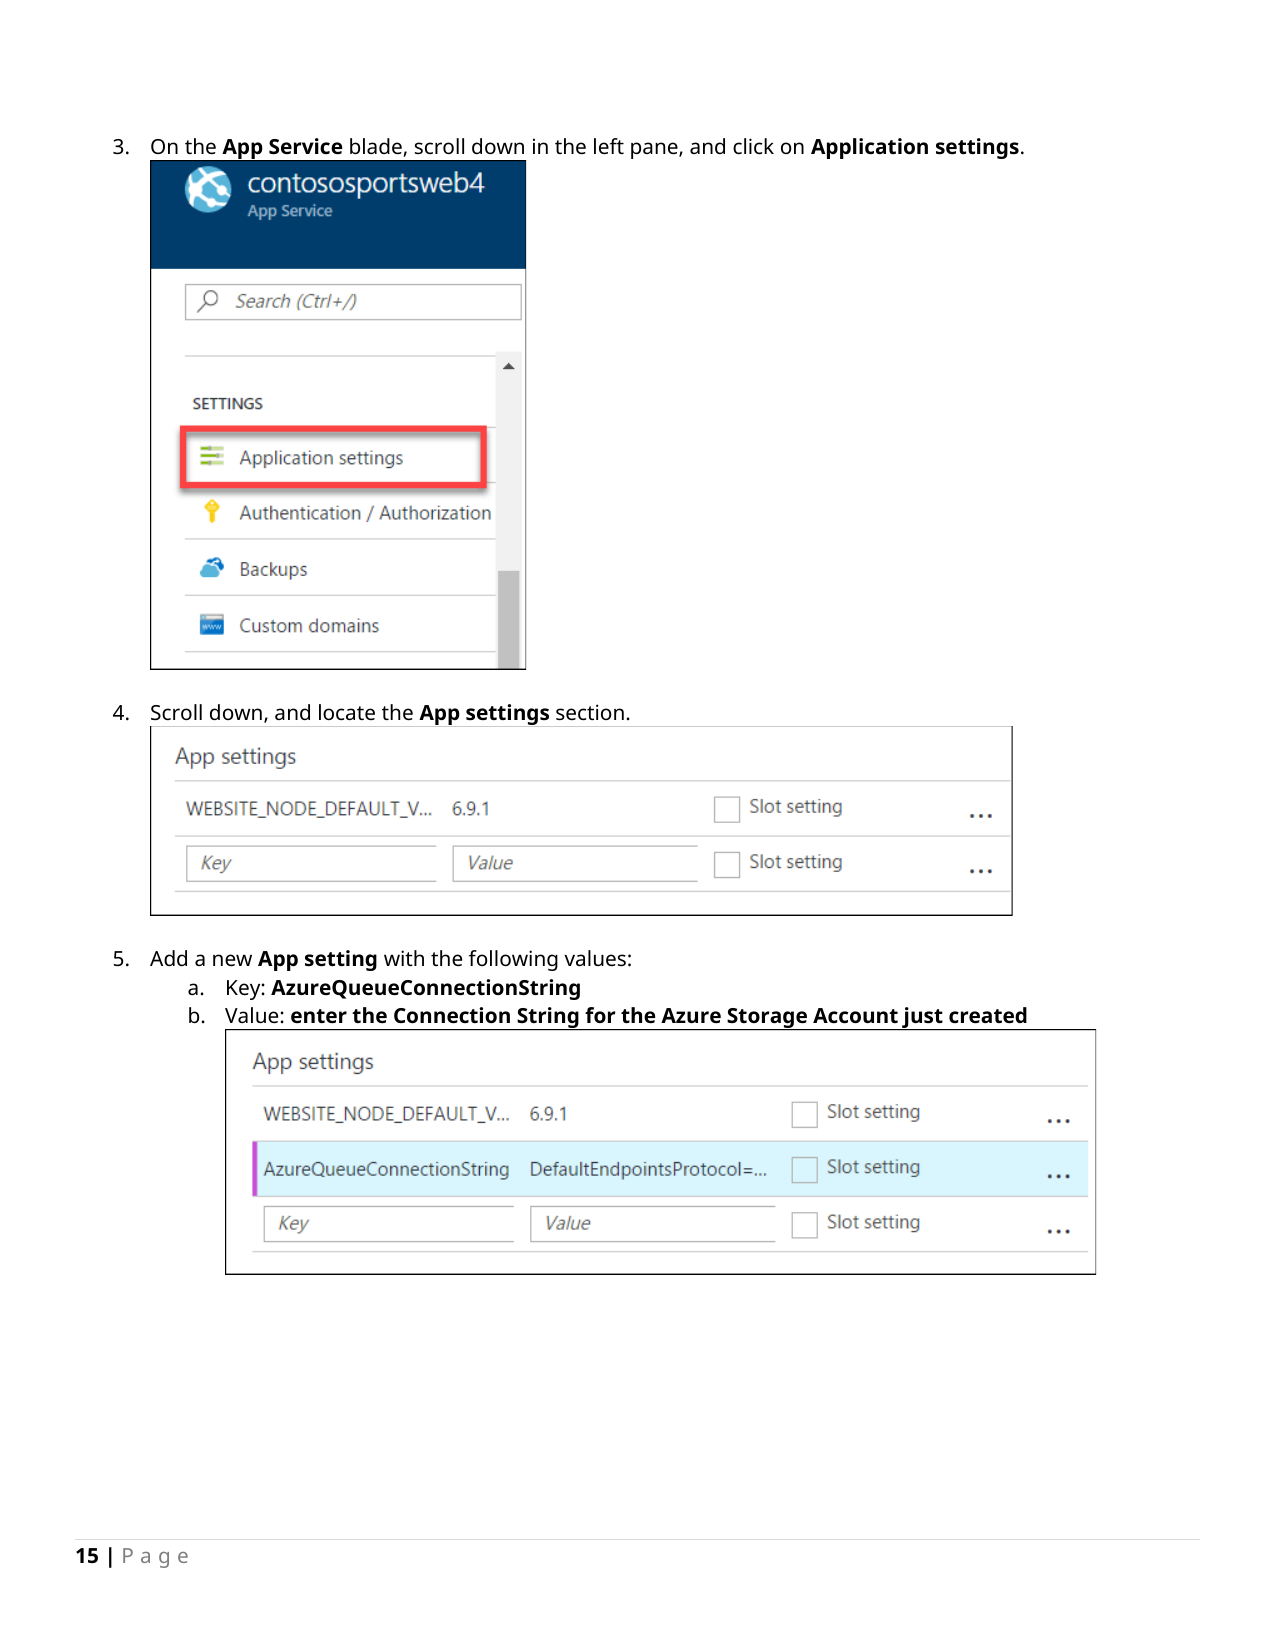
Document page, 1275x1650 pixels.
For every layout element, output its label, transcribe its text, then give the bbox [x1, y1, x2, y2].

picture [225, 1029, 1097, 1275]
picture [150, 726, 1013, 916]
picture [150, 160, 527, 670]
list Key: AzureQueueConnectionString [187, 973, 1200, 1001]
list Add a new App setting with the following values: [112, 944, 1200, 973]
